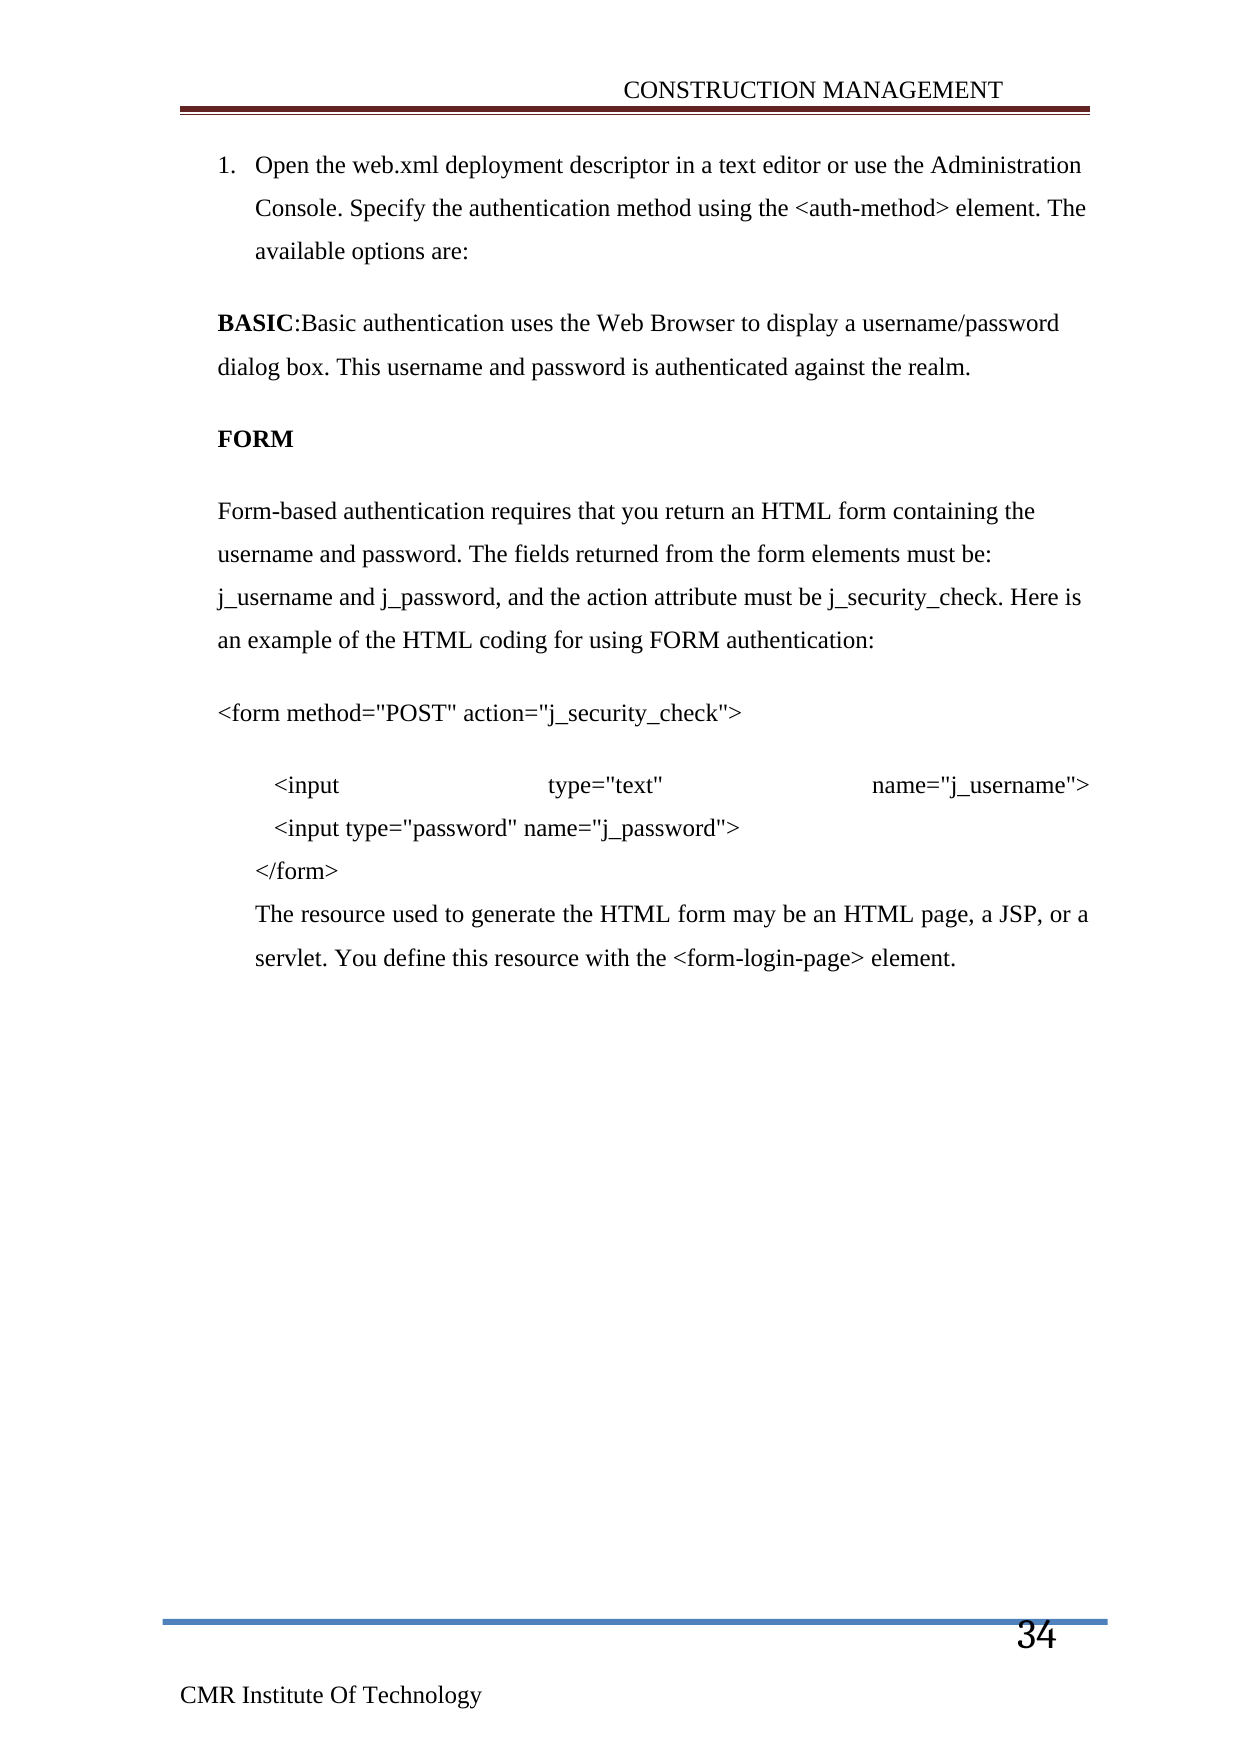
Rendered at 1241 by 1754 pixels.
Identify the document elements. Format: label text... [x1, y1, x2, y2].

text Form-based authentication requires that you return an HTML form containing the username and password. The fields returned from the form elements must be: j_username and j_password, and the action attribute must be j_security_check. Here is an example of the HTML coding for using FORM authentication: [217, 496, 1090, 654]
text BASIC:Basic authentication uses the Web Browser to display a username/password dialog box. This username and password is authenticated against the realm. [217, 308, 1090, 380]
list Open the web.xml deployment descriptor in a text editor or use the Administration Console. Specify the authentication method using the <auth-method> element. The available options are: [217, 150, 1090, 265]
text <input type="text" name="j_username"> <input type="password" name="j_password"> [255, 770, 1090, 842]
text The resource used to generate the HTML form may be an HTML page, a JSP, or a servlet. You define this resource with the <form-login-page> element. [255, 899, 1090, 971]
text </form> [255, 856, 1090, 885]
text <form method="POST" action="j_security_check"> [217, 698, 1090, 727]
text FORM [217, 424, 1090, 453]
